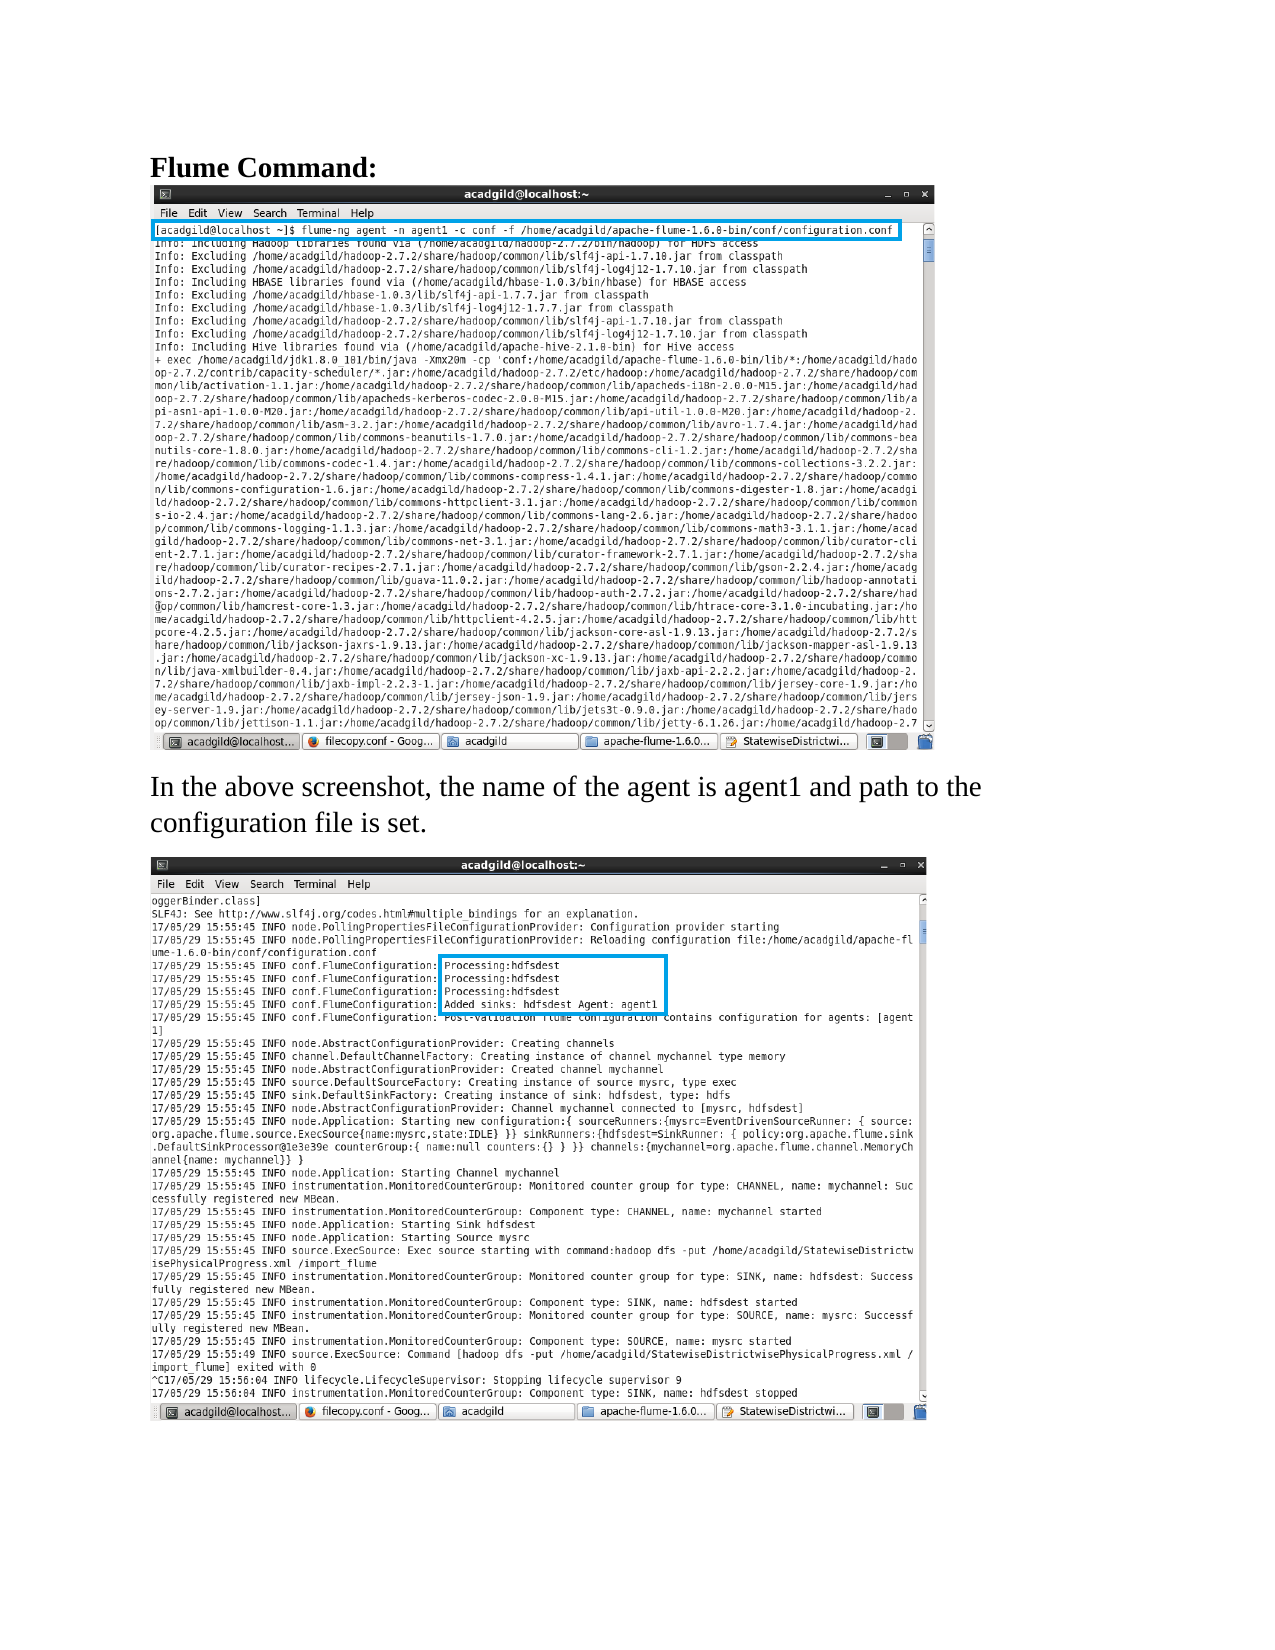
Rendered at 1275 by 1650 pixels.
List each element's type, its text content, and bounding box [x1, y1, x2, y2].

text In the above screenshot, the name of the agent is agent1 and path to the configuration file is set. [150, 769, 1125, 838]
picture [156, 224, 897, 236]
picture [150, 857, 927, 1421]
picture [150, 185, 935, 750]
